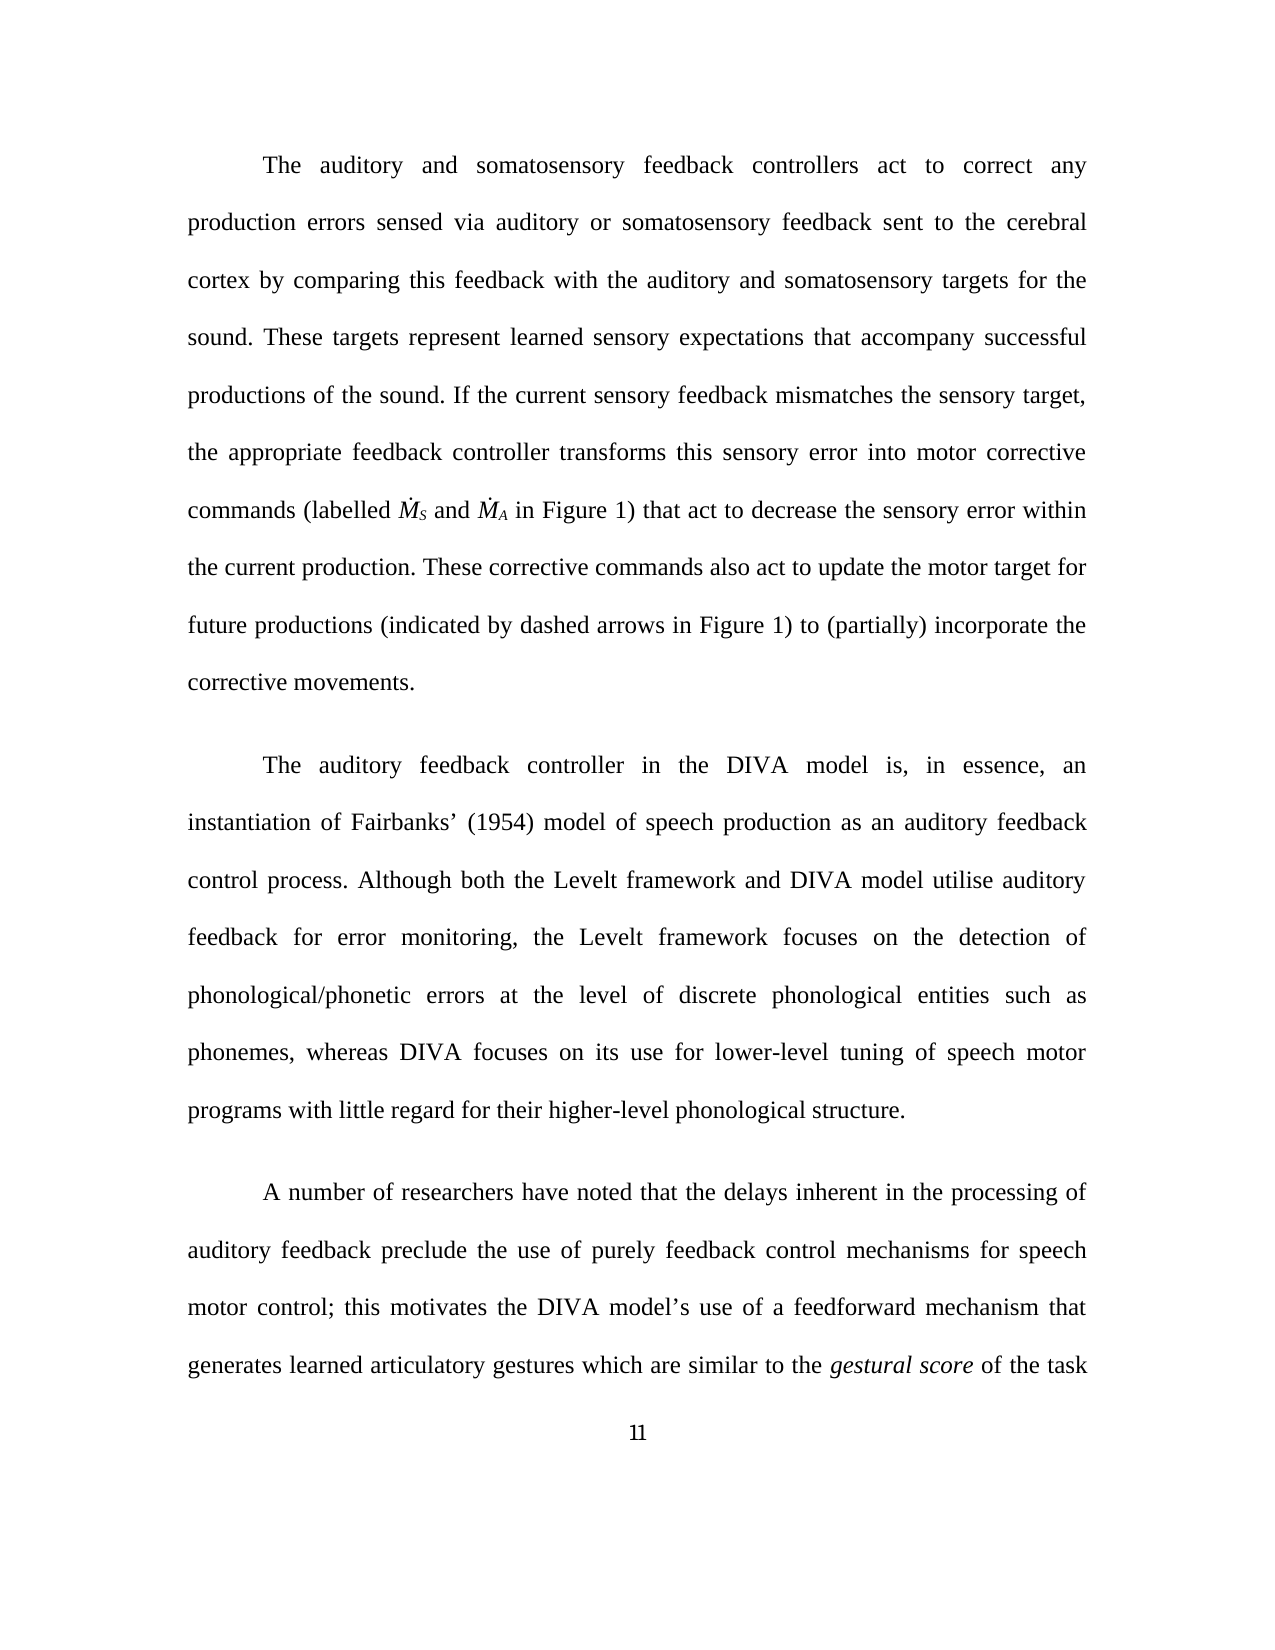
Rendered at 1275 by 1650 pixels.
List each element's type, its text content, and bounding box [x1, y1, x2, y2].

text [187, 1177, 1087, 1379]
text The auditory and somatosensory feedback controllers act to correct any production errors sensed via auditory or somatosensory feedback sent to the cerebral cortex by comparing this feedback with the auditory and somatosensory targets for the sound. These targets represent learned sensory expectations that accompany successful productions of the sound. If the current sensory feedback mismatches the sensory target, the appropriate feedback controller transforms this sensory error into motor corrective commands (labelled ṀS and ṀA in Figure 1) that act to decrease the sensory error within the current production. These corrective commands also act to update the motor target for future productions (indicated by dashed arrows in Figure 1) to (partially) incorporate the corrective movements. [187, 150, 1087, 696]
text The auditory feedback controller in the DIVA model is, in essence, an instantiation of Fairbanks’ (1954) model of speech production as an auditory feedback control process. Although both the Levelt framework and DIVA model utilise auditory feedback for error monitoring, the Levelt framework focuses on the detection of phonological/phonetic errors at the level of discrete phonological entities such as phonemes, whereas DIVA focuses on its use for lower-level tuning of speech motor programs with little regard for their higher-level phonological structure. [187, 750, 1087, 1124]
